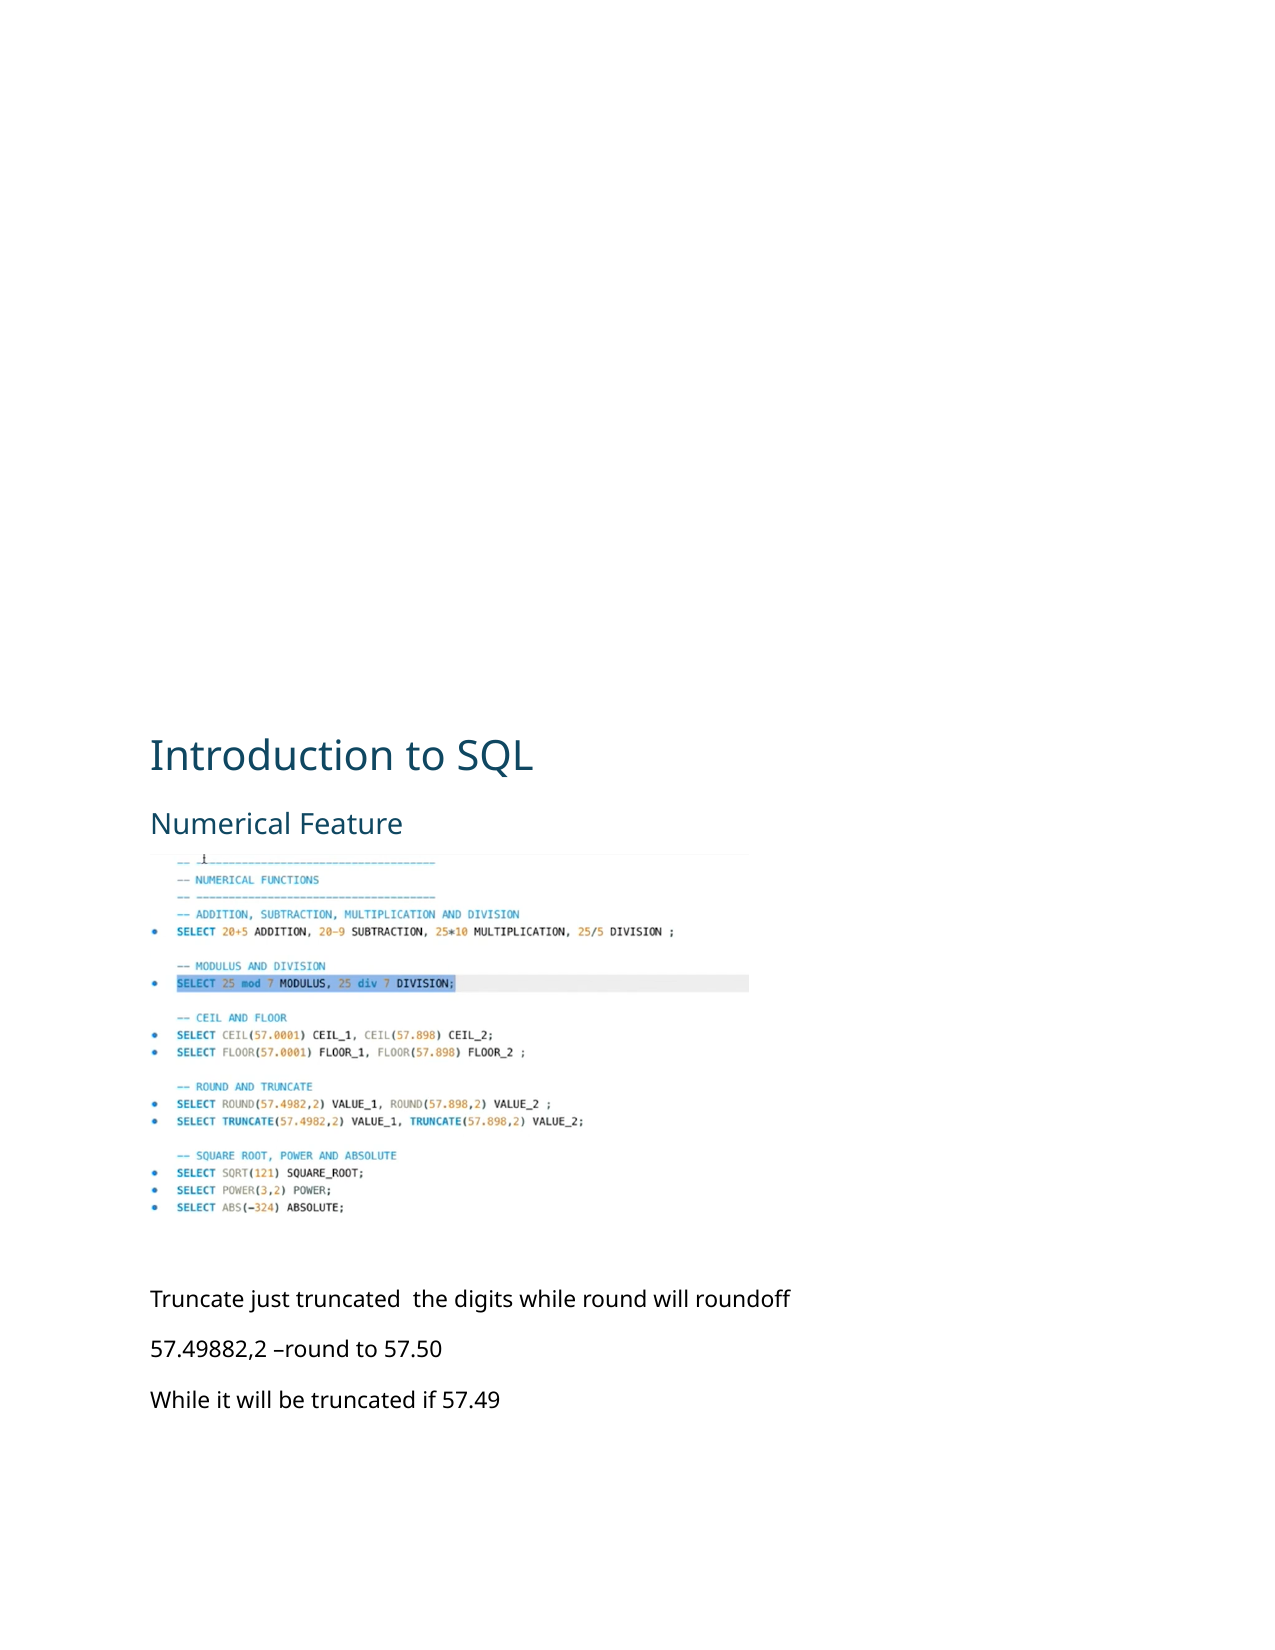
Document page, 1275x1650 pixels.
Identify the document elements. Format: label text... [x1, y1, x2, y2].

text Truncate just truncated the digits while round will roundoff [150, 1283, 1125, 1314]
picture [150, 854, 749, 1214]
subtitle Numerical Feature [150, 803, 1125, 843]
subtitle Introduction to SQL [150, 725, 1125, 782]
text While it will be truncated if 57.49 [150, 1384, 1125, 1415]
text 57.49882,2 –round to 57.50 [150, 1333, 1125, 1365]
